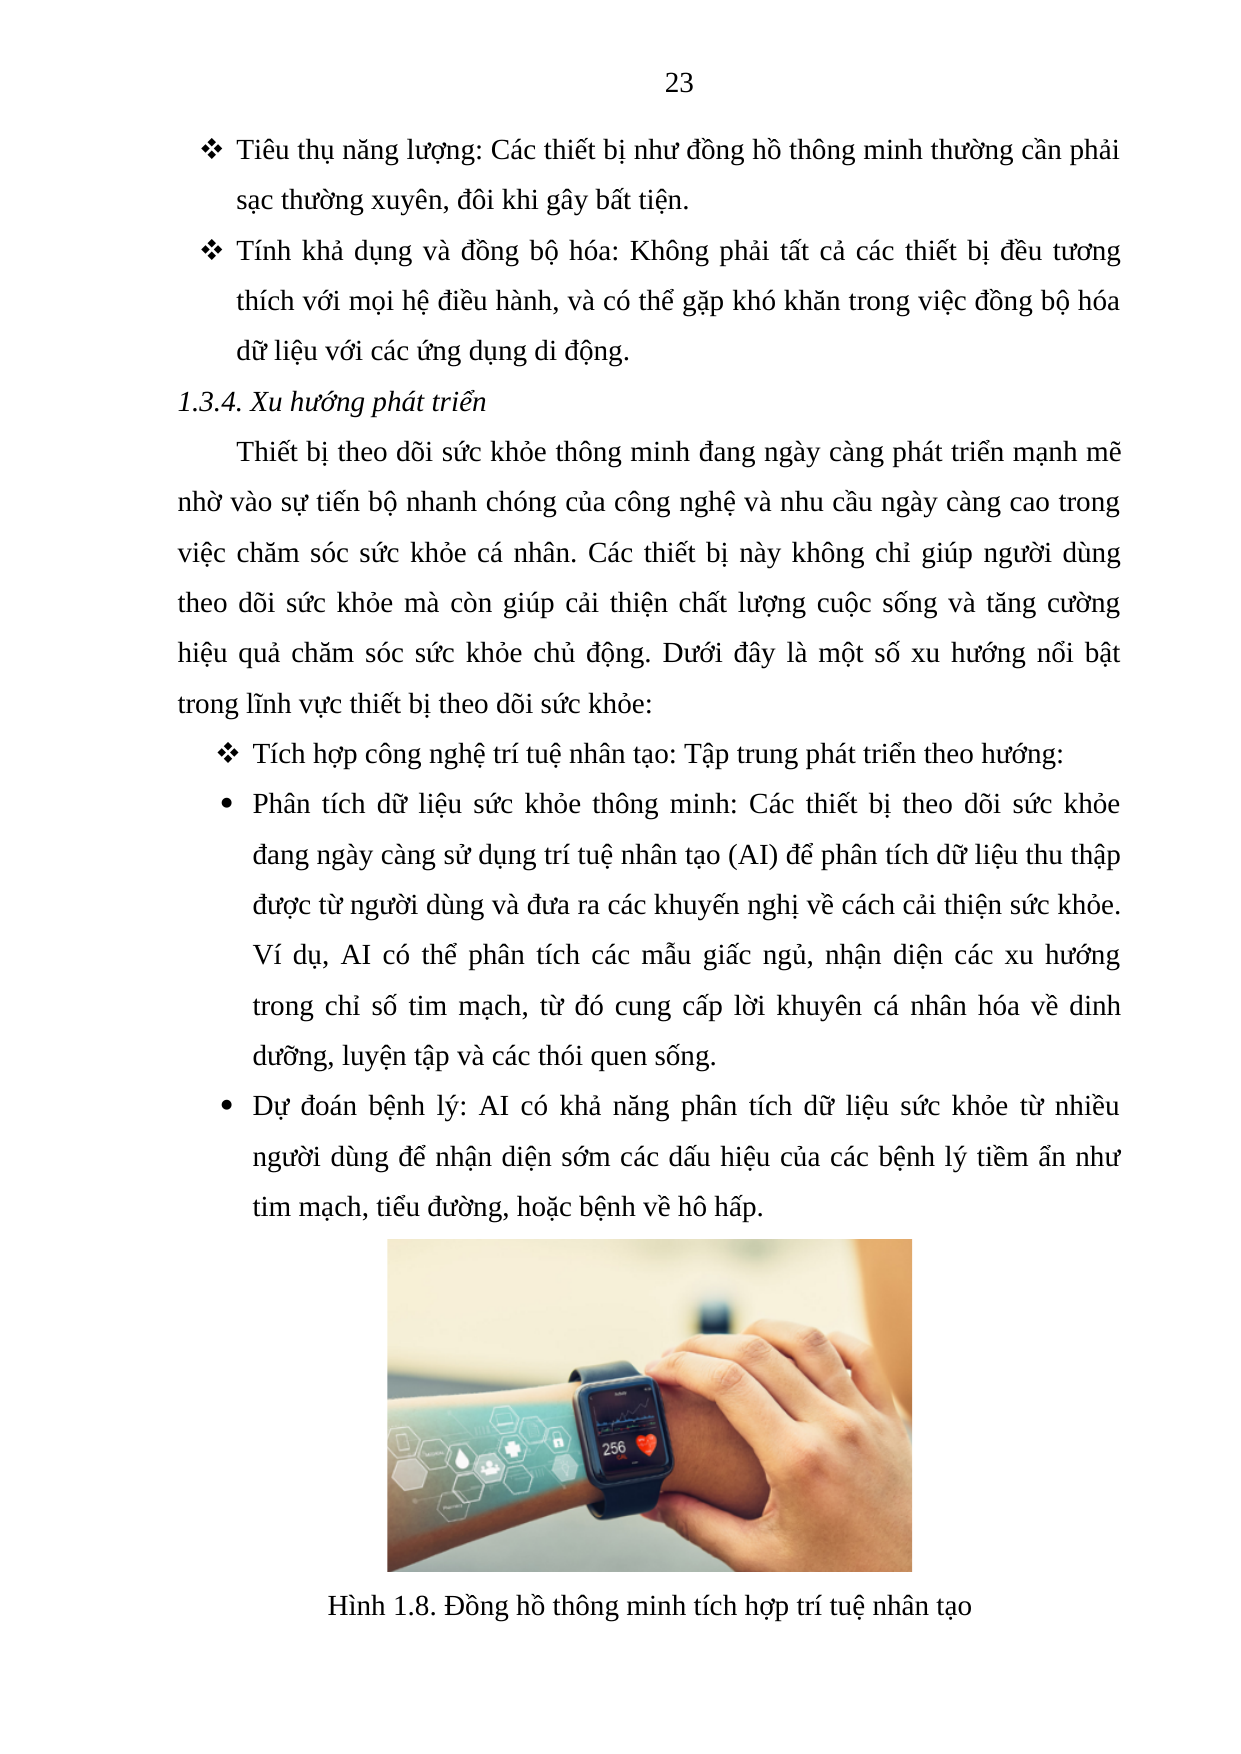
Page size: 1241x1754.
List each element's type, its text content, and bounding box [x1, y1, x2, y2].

list Dự đoán bệnh lý: AI có khả năng phân tích dữ liệu sức khỏe từ nhiều người dùng để nhận diện sớm các dấu hiệu của các bệnh lý tiềm ẩn như tim mạch, tiểu đường, hoặc bệnh về hô hấp. [222, 1088, 1122, 1223]
text Đồng hồ thông minh tích hợp trí tuệ nhân tạo [177, 1588, 1122, 1622]
list Phân tích dữ liệu sức khỏe thông minh: Các thiết bị theo dõi sức khỏe đang ngày càng sử dụng trí tuệ nhân tạo (AI) để phân tích dữ liệu thu thập được từ người dùng và đưa ra các khuyến nghị về cách cải thiện sức khỏe. Ví dụ, AI có thể phân tích các mẫu giấc ngủ, nhận diện các xu hướng trong chỉ số tim mạch, từ đó cung cấp lời khuyên cá nhân hóa về dinh dưỡng, luyện tập và các thói quen sống. [222, 786, 1122, 1072]
text Thiết bị theo dõi sức khỏe thông minh đang ngày càng phát triển mạnh mẽ nhờ vào sự tiến bộ nhanh chóng của công nghệ và nhu cầu ngày càng cao trong việc chăm sóc sức khỏe cá nhân. Các thiết bị này không chỉ giúp người dùng theo dõi sức khỏe mà còn giúp cải thiện chất lượng cuộc sống và tăng cường hiệu quả chăm sóc sức khỏe chủ động. Dưới đây là một số xu hướng nổi bật trong lĩnh vực thiết bị theo dõi sức khỏe: [177, 434, 1122, 719]
list Tích hợp công nghệ trí tuệ nhân tạo: Tập trung phát triển theo hướng: [215, 736, 1122, 770]
list Tiêu thụ năng lượng: Các thiết bị như đồng hồ thông minh thường cần phải sạc thường xuyên, đôi khi gây bất tiện. [199, 132, 1122, 216]
list Tính khả dụng và đồng bộ hóa: Không phải tất cả các thiết bị đều tương thích với mọi hệ điều hành, và có thể gặp khó khăn trong việc đồng bộ hóa dữ liệu với các ứng dụng di động. [199, 233, 1122, 367]
subtitle 1.3.4. Xu hướng phát triển [177, 384, 1122, 417]
picture [387, 1239, 913, 1572]
